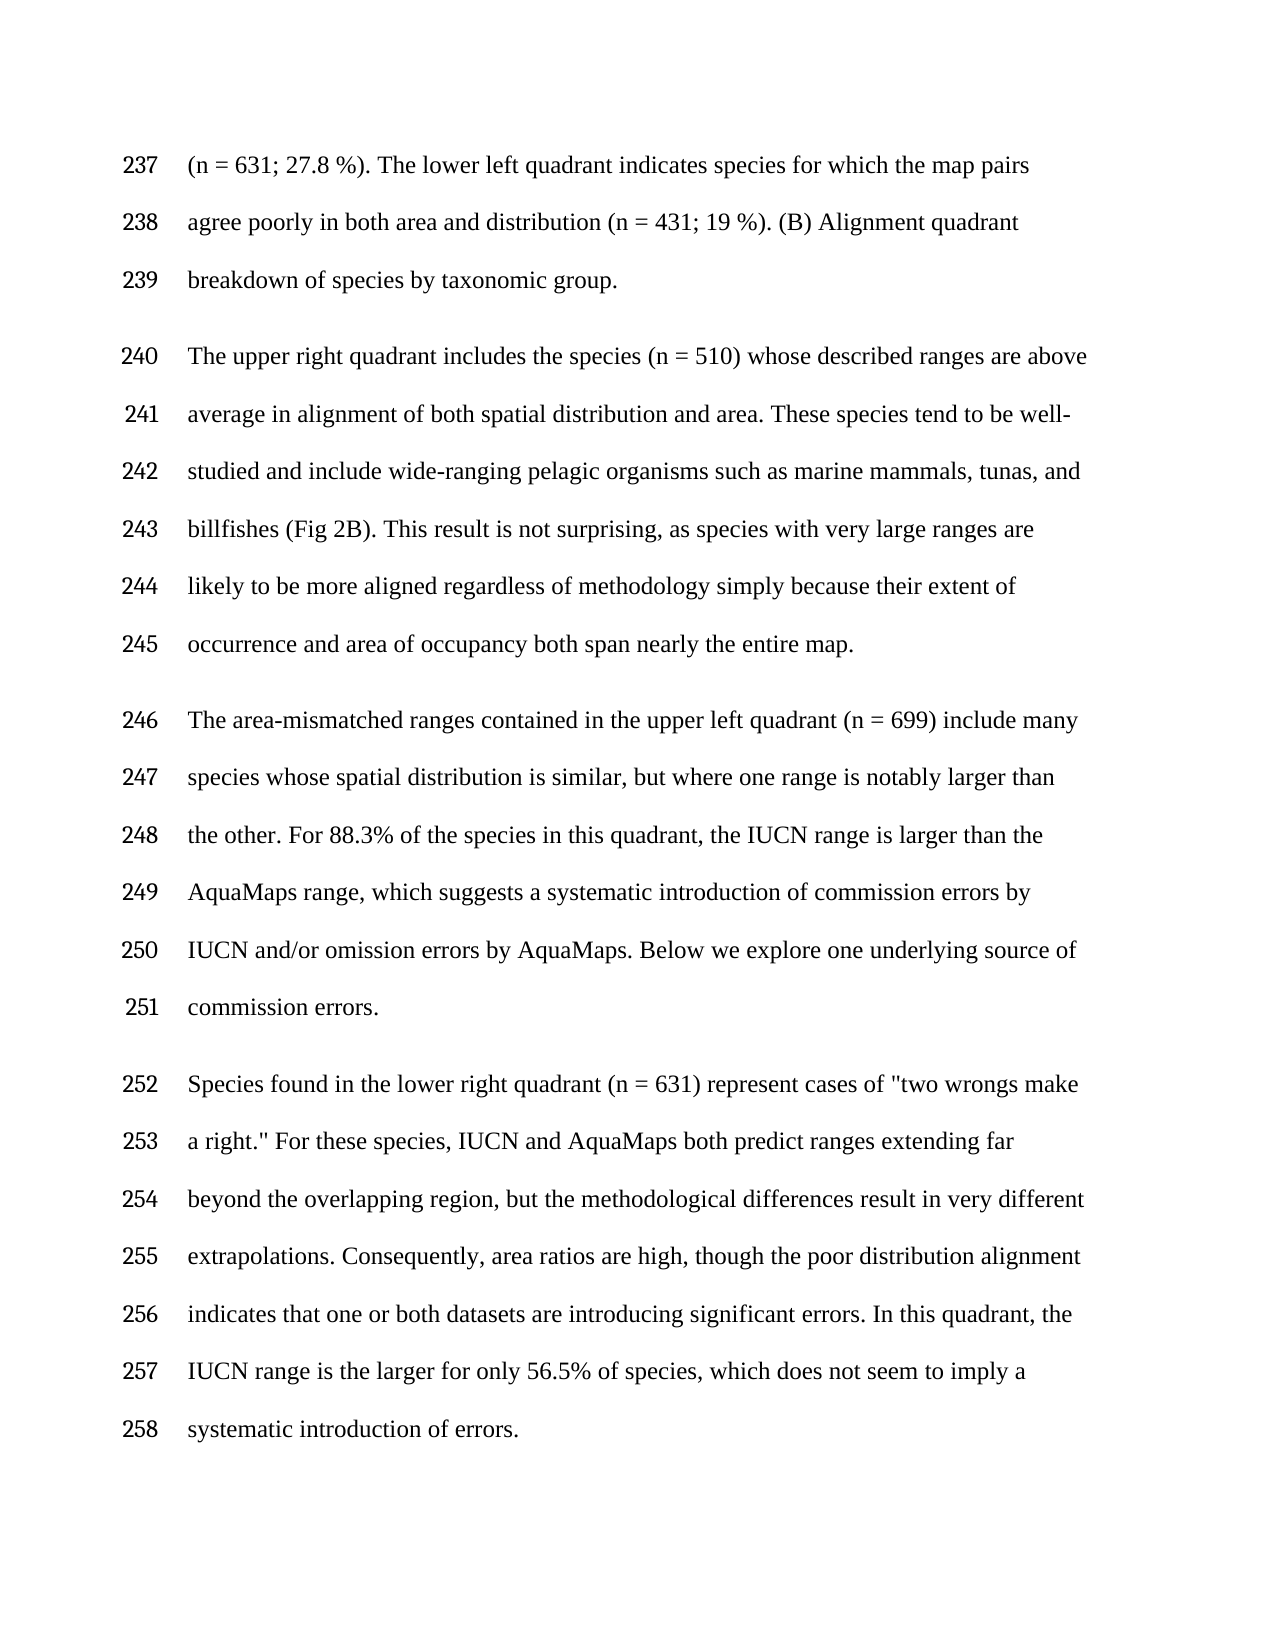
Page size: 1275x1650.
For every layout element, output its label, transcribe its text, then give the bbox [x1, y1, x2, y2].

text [187, 150, 1087, 294]
text The area-mismatched ranges contained in the upper left quadrant (n = 699) include many species whose spatial distribution is similar, but where one range is notably larger than the other. For 88.3% of the species in this quadrant, the IUCN range is larger than the AquaMaps range, which suggests a systematic introduction of commission errors by IUCN and/or omission errors by AquaMaps. Below we explore one underlying source of commission errors. [187, 705, 1087, 1021]
text The upper right quadrant includes the species (n = 510) whose described ranges are above average in alignment of both spatial distribution and area. These species tend to be well-studied and include wide-ranging pelagic organisms such as marine mammals, tunas, and billfishes (Fig 2B). This result is not surprising, as species with very large ranges are likely to be more aligned regardless of methodology simply because their extent of occurrence and area of occupancy both span nearly the entire map. [187, 341, 1087, 657]
text Species found in the lower right quadrant (n = 631) represent cases of "two wrongs make a right." For these species, IUCN and AquaMaps both predict ranges extending far beyond the overlapping region, but the methodological differences result in very different extrapolations. Consequently, area ratios are high, though the poor distribution alignment indicates that one or both datasets are introducing significant errors. In this quadrant, the IUCN range is the larger for only 56.5% of species, which does not seem to imply a systematic introduction of errors. [187, 1069, 1087, 1442]
